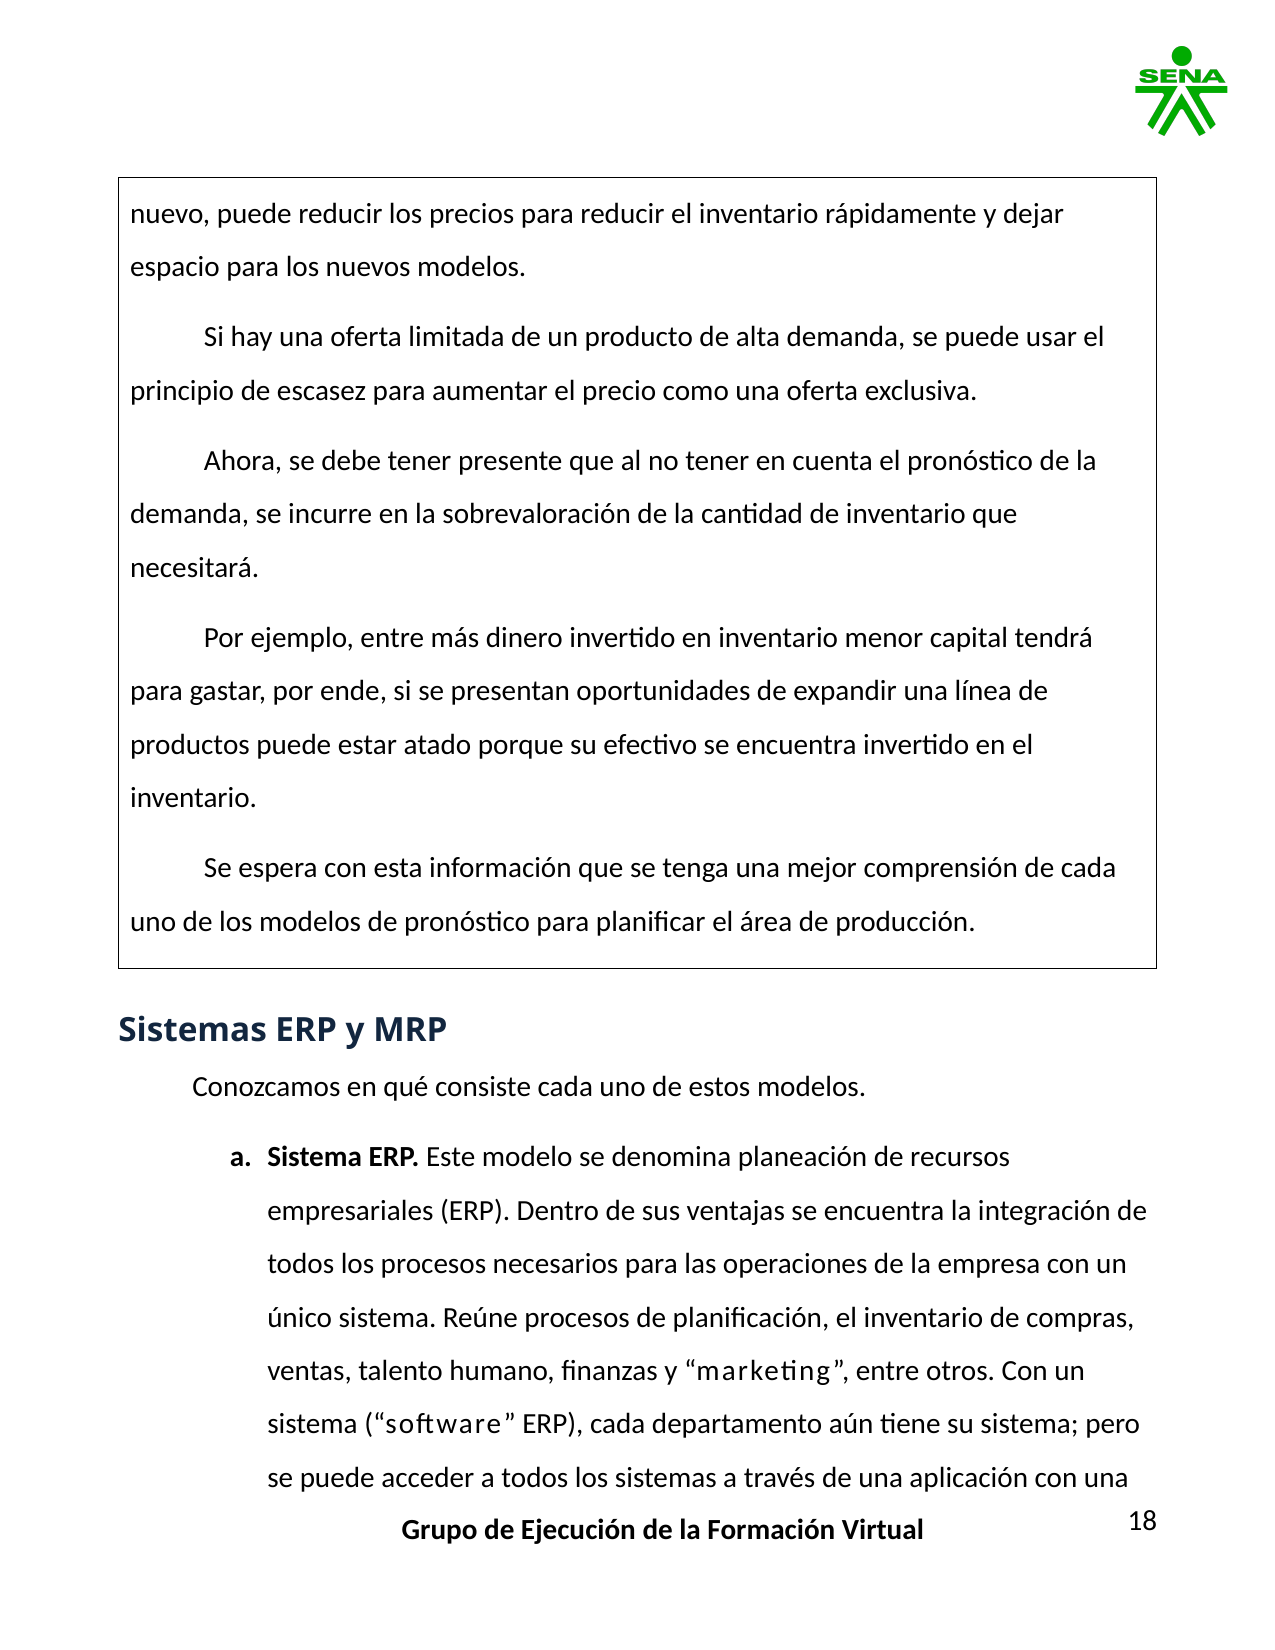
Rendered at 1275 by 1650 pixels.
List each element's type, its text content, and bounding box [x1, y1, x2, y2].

text Conozcamos en qué consiste cada uno de estos modelos. [118, 1068, 1157, 1104]
picture [1135, 46, 1228, 136]
subtitle Sistemas ERP y MRP [118, 1006, 1157, 1052]
